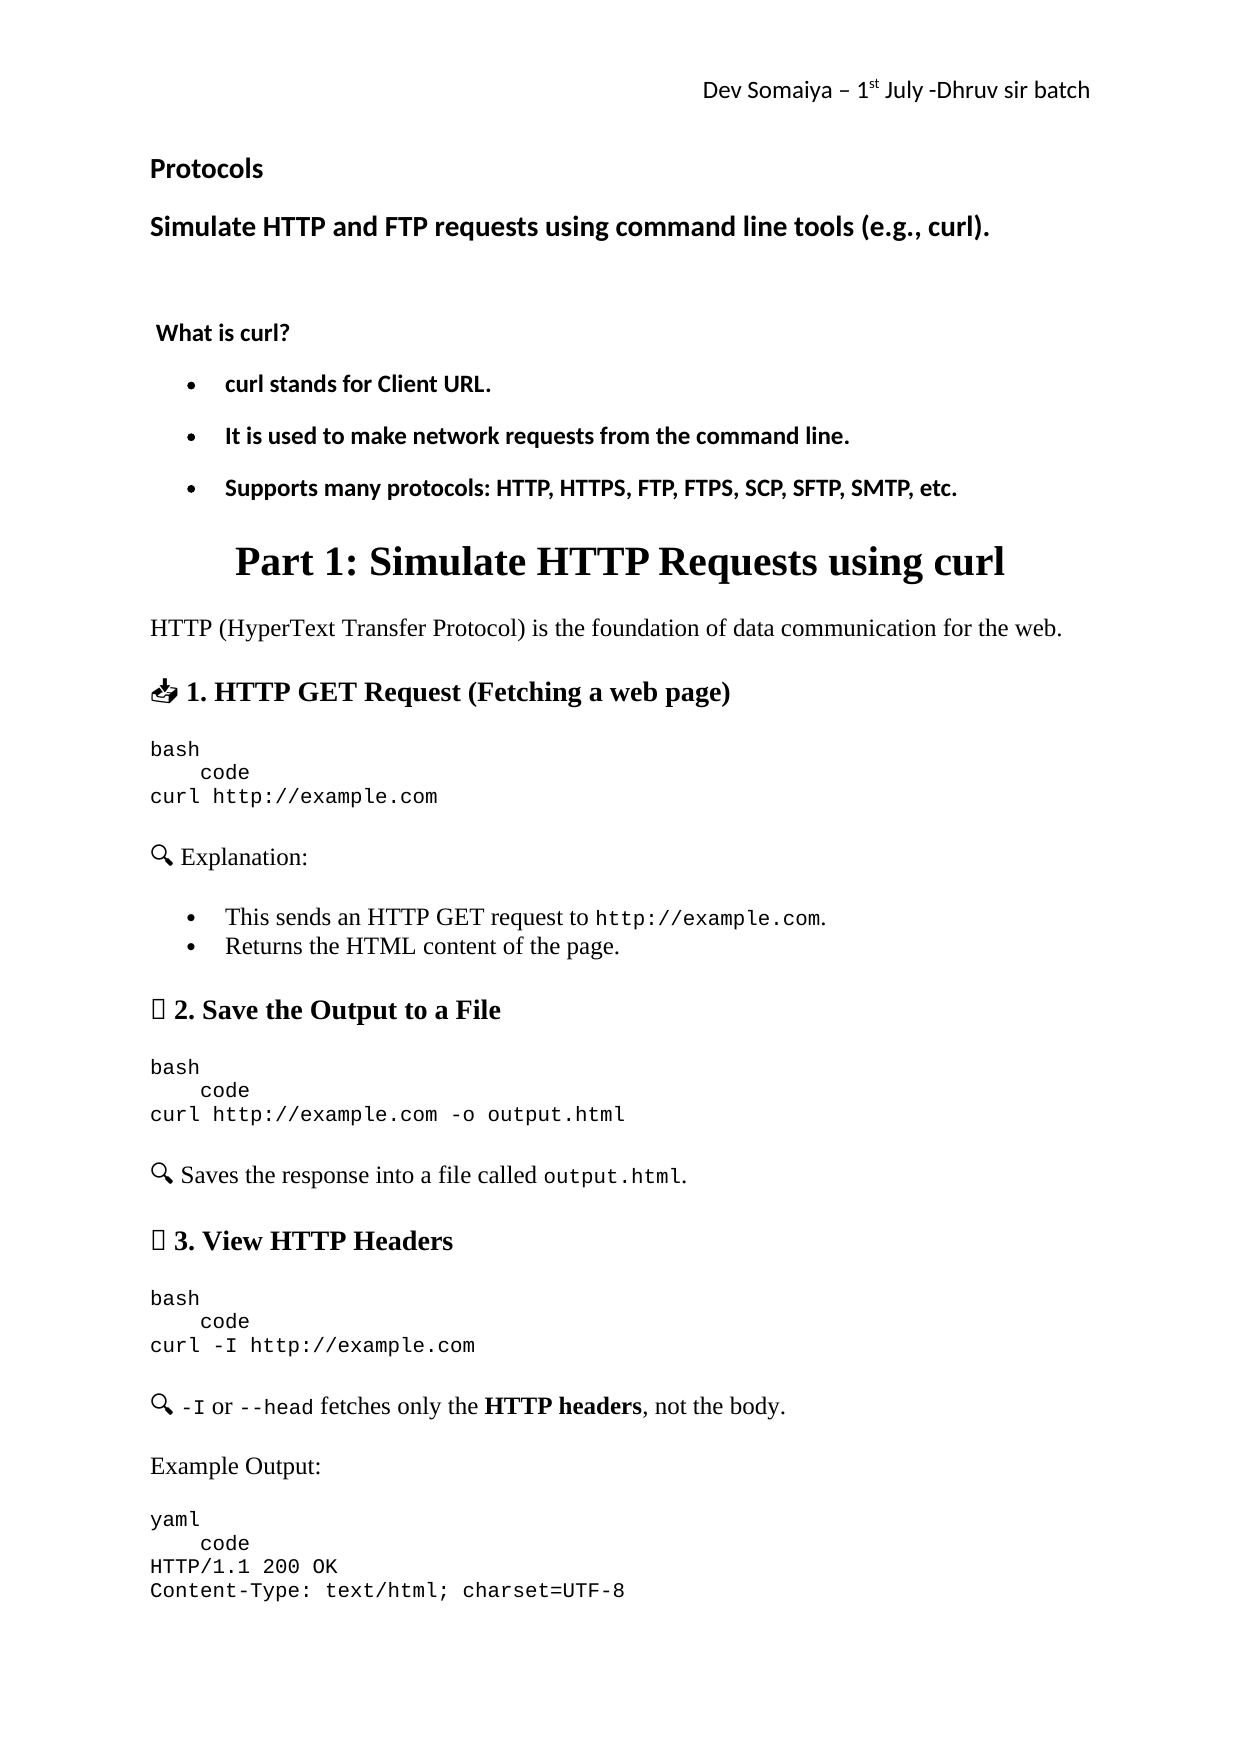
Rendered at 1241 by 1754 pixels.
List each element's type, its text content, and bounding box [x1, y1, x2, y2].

text 📄 2. Save the Output to a File [150, 989, 1090, 1028]
list This sends an HTTP GET request to http://example.com. [187, 902, 1090, 931]
text 🔍 -I or --head fetches only the HTTP headers, not the body. [150, 1388, 1090, 1422]
text code [150, 762, 1090, 786]
text 📥 1. HTTP GET Request (Fetching a web page) [150, 671, 1090, 709]
text code [150, 1081, 1090, 1104]
text bash [150, 738, 1090, 762]
list curl stands for Client URL. [187, 368, 1090, 399]
text Part 1: Simulate HTTP Requests using curl [150, 536, 1090, 584]
text Example Output: [150, 1451, 1090, 1480]
text Simulate HTTP and FTP requests using command line tools (e.g., curl). [150, 208, 1090, 243]
text bash [150, 1288, 1090, 1311]
text curl http://example.com -o output.html [150, 1104, 1090, 1128]
text yaml [150, 1509, 1090, 1533]
text code [150, 1533, 1090, 1556]
text What is curl? [150, 317, 1090, 347]
text HTTP/1.1 200 OK [150, 1556, 1090, 1580]
list Supports many protocols: HTTP, HTTPS, FTP, FTPS, SCP, SFTP, SMTP, etc. [187, 472, 1090, 502]
text Protocols [150, 150, 1090, 186]
text bash [150, 1057, 1090, 1081]
text 📡 3. View HTTP Headers [150, 1220, 1090, 1258]
list Returns the HTML content of the page. [187, 931, 1090, 960]
text Content-Type: text/html; charset=UTF-8 [150, 1580, 1090, 1603]
text curl http://example.com [150, 786, 1090, 809]
list It is used to make network requests from the command line. [187, 420, 1090, 451]
text curl -I http://example.com [150, 1335, 1090, 1359]
text 🔍 Saves the response into a file called output.html. [150, 1157, 1090, 1191]
text HTTP (HyperText Transfer Protocol) is the foundation of data communication for the web. [150, 613, 1090, 642]
text code [150, 1311, 1090, 1335]
text 🔍 Explanation: [150, 839, 1090, 873]
